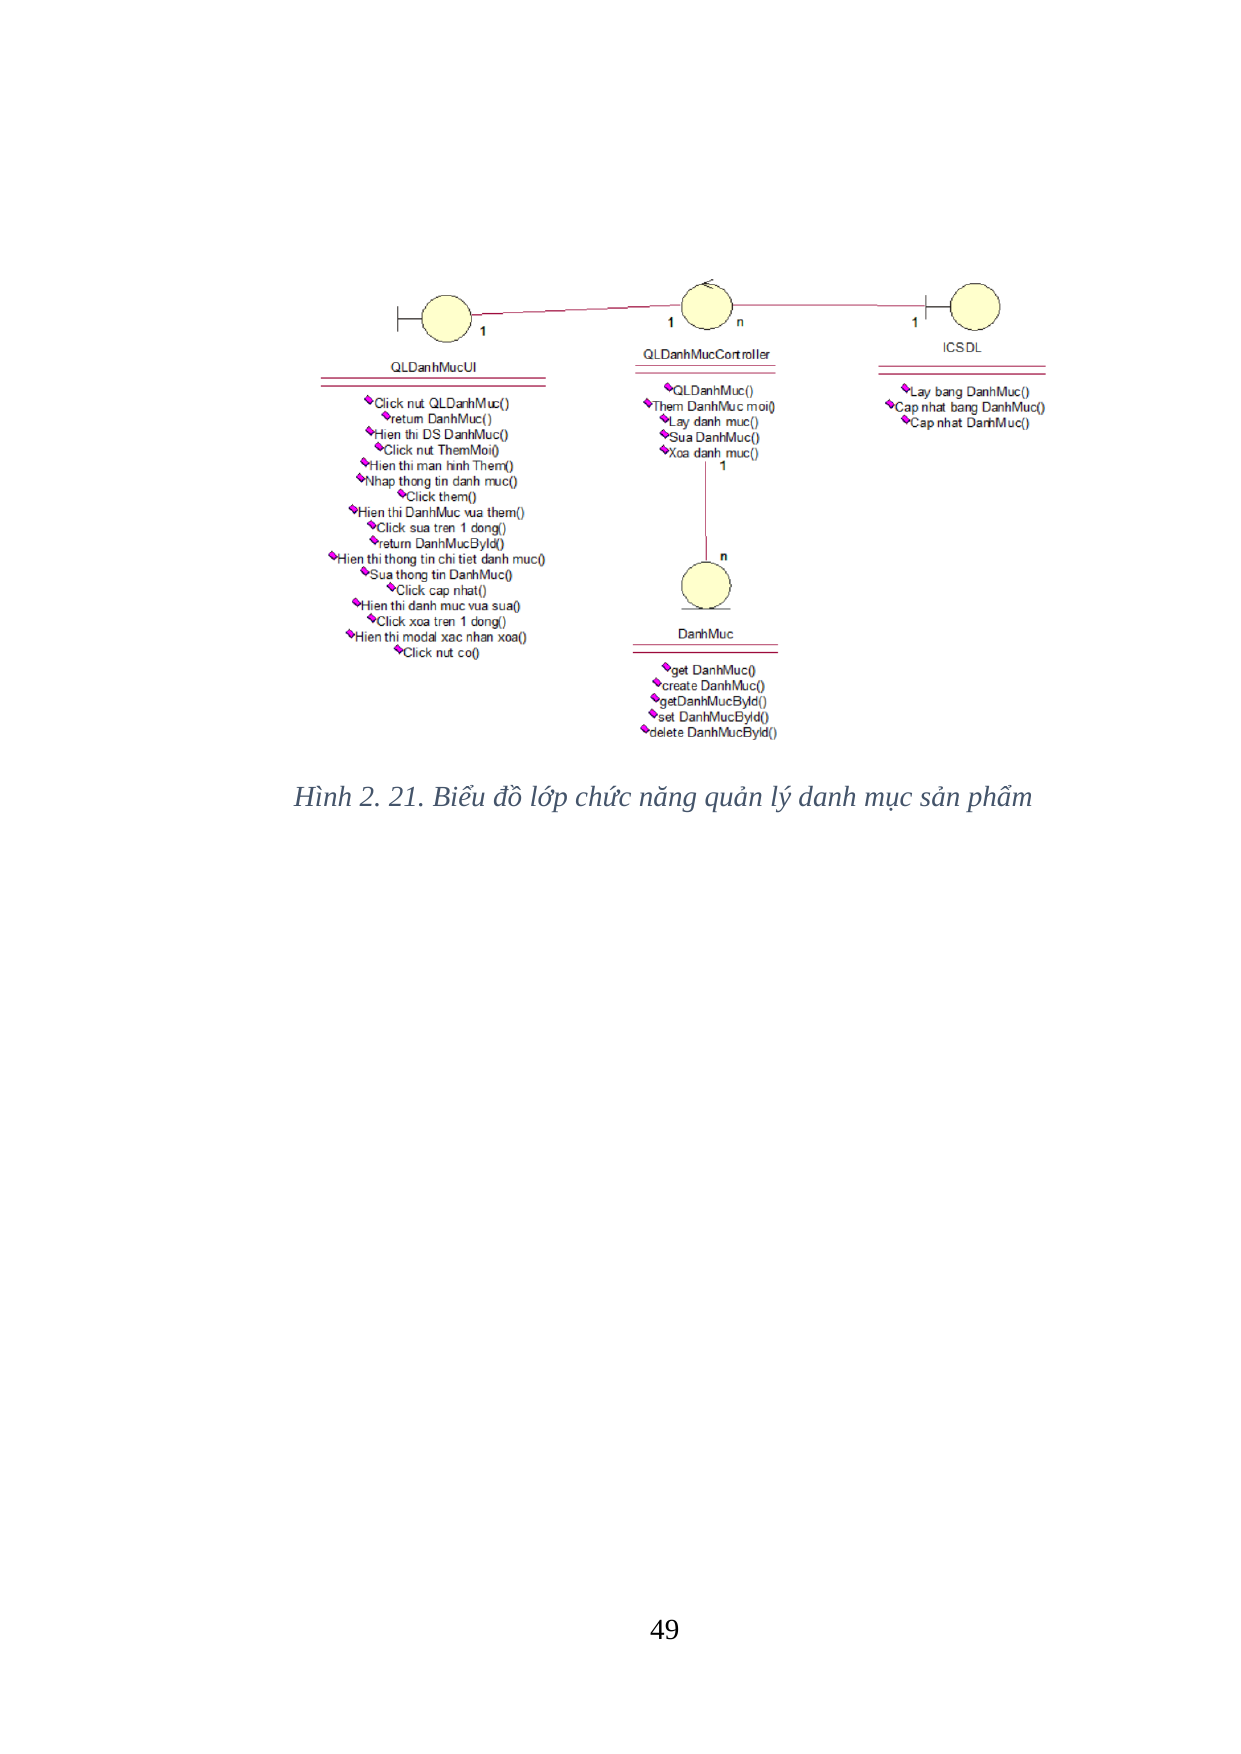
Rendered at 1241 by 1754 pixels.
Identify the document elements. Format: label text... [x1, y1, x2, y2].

text Hình 2. 21. Biểu đồ lớp chức năng quản lý danh mục sản phẩm [207, 779, 1122, 813]
picture [261, 253, 1068, 761]
